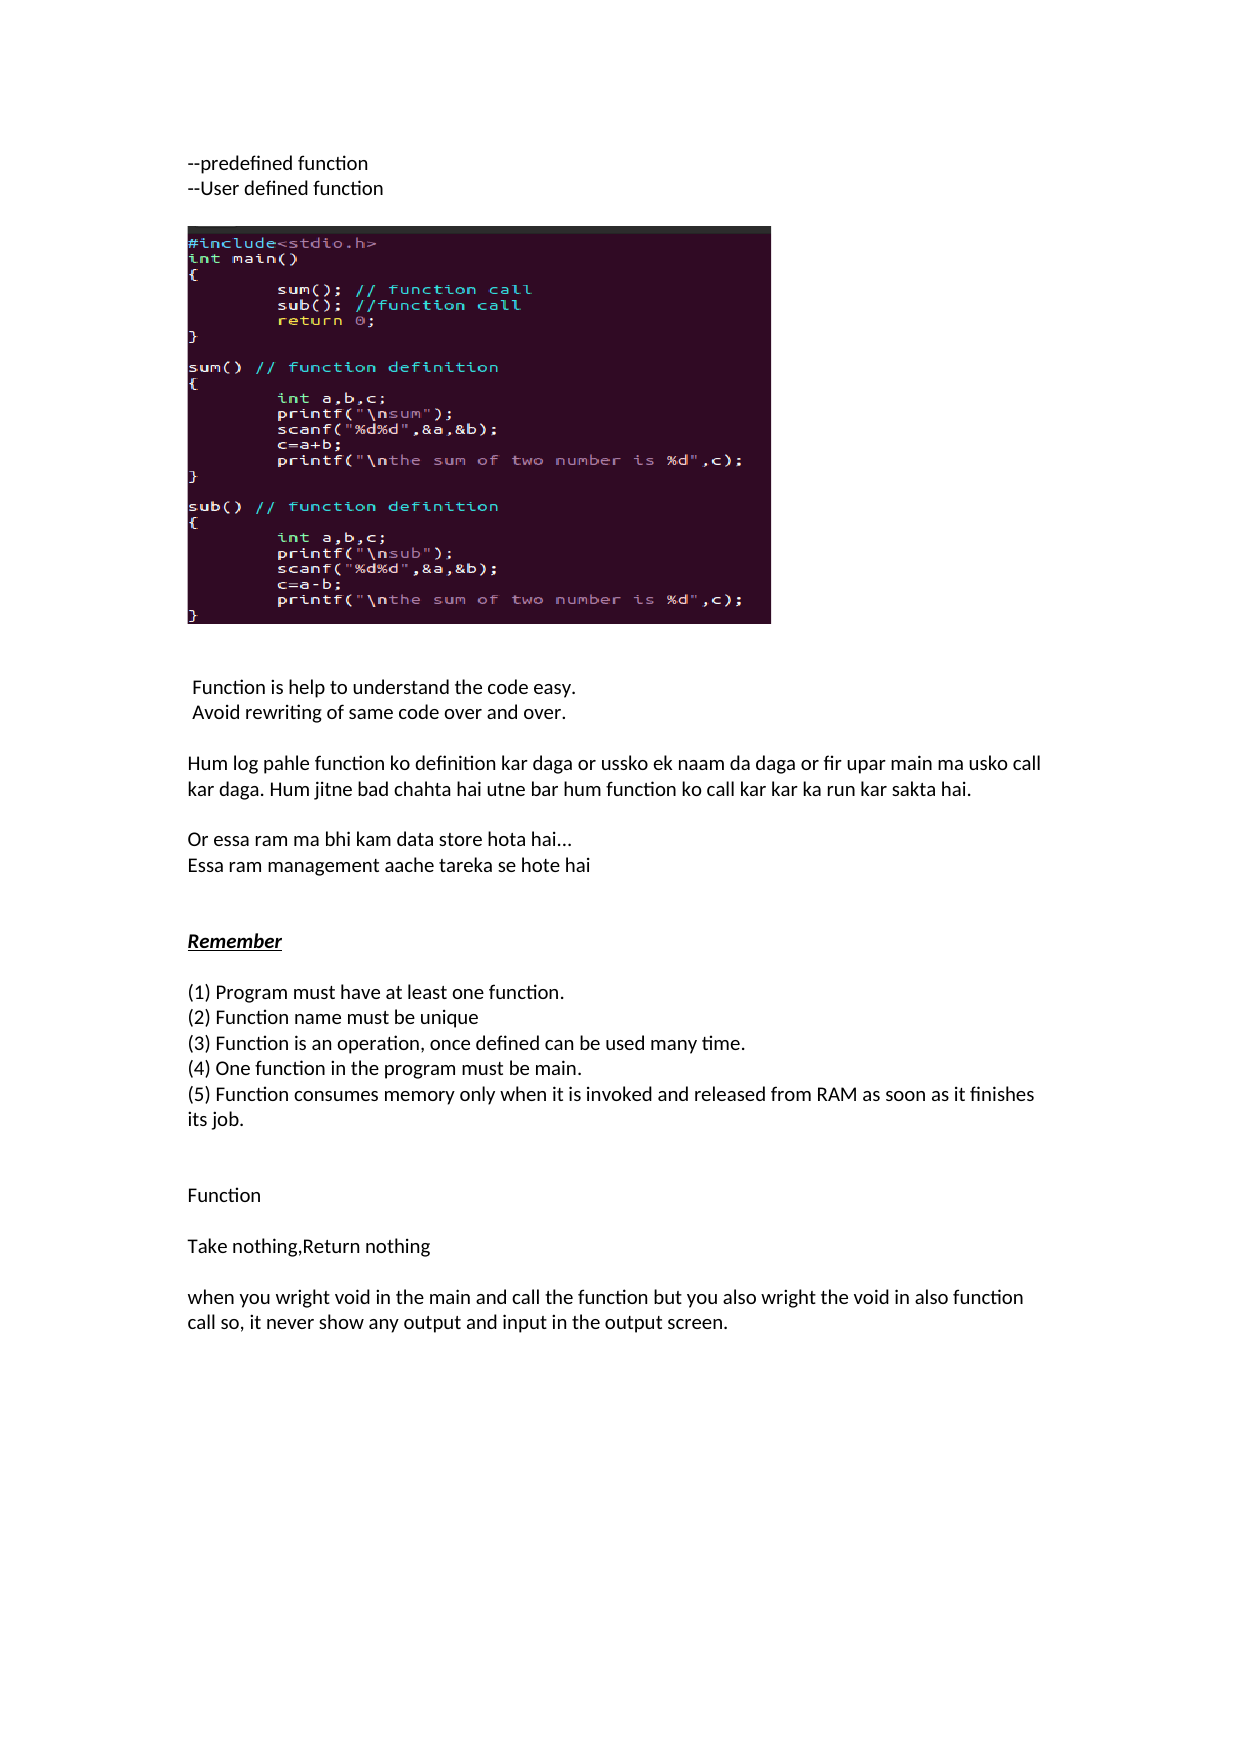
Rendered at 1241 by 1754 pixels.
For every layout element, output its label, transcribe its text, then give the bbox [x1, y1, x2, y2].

text --User defined function [187, 175, 1053, 201]
list Function consumes memory only when it is invoked and released from RAM as soon as it finishes its job. [187, 1081, 1053, 1132]
text Essa ram management aache tareka se hote hai [187, 852, 1053, 877]
text --predefined function [187, 150, 1053, 175]
list Program must have at least one function. [187, 979, 1053, 1004]
text Function is help to understand the code easy. [187, 674, 1053, 699]
list Function is an operation, once defined can be used many time. [187, 1030, 1053, 1055]
list Function [187, 1132, 1053, 1208]
text Avoid rewriting of same code over and over. [187, 699, 1053, 725]
picture [187, 226, 772, 624]
list One function in the program must be main. [187, 1055, 1053, 1081]
text Hum log pahle function ko definition kar daga or ussko ek naam da daga or fir upar main ma usko call kar daga. Hum jitne bad chahta hai utne bar hum function ko call kar kar ka run kar sakta hai. [187, 750, 1053, 801]
list Take nothing,Return nothing when you wright void in the main and call the function but you also wright the void in also function call so, it never show any output and input in the output screen. [187, 1233, 1053, 1335]
text Or essa ram ma bhi kam data store hota hai... [187, 827, 1053, 852]
text Remember [187, 928, 1053, 954]
list Function name must be unique [187, 1004, 1053, 1030]
